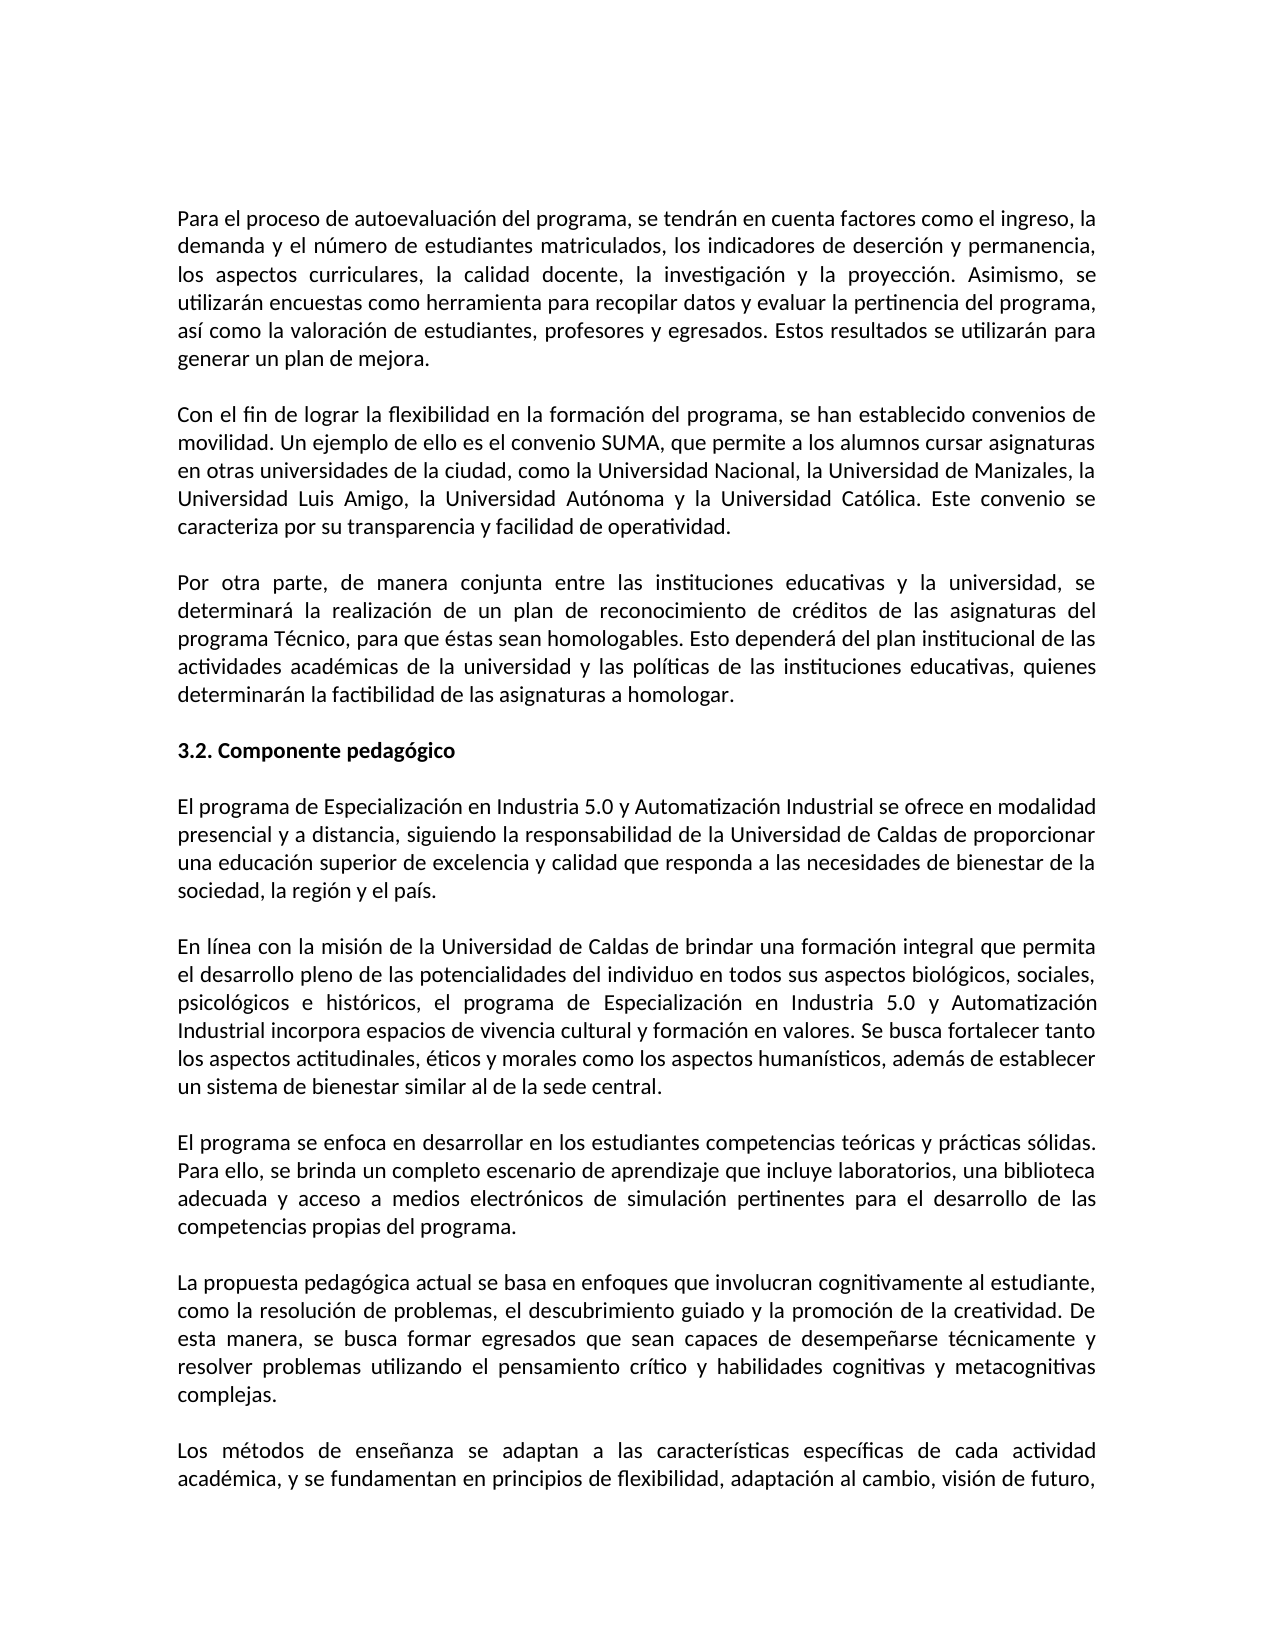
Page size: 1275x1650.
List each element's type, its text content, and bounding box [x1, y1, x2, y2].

text En línea con la misión de la Universidad de Caldas de brindar una formación integral que permita el desarrollo pleno de las potencialidades del individuo en todos sus aspectos biológicos, sociales, psicológicos e históricos, el programa de Especialización en Industria 5.0 y Automatización Industrial incorpora espacios de vivencia cultural y formación en valores. Se busca fortalecer tanto los aspectos actitudinales, éticos y morales como los aspectos humanísticos, además de establecer un sistema de bienestar similar al de la sede central. [177, 932, 1098, 1100]
text Por otra parte, de manera conjunta entre las instituciones educativas y la universidad, se determinará la realización de un plan de reconocimiento de créditos de las asignaturas del programa Técnico, para que éstas sean homologables. Esto dependerá del plan institucional de las actividades académicas de la universidad y las políticas de las instituciones educativas, quienes determinarán la factibilidad de las asignaturas a homologar. [177, 568, 1098, 708]
text La propuesta pedagógica actual se basa en enfoques que involucran cognitivamente al estudiante, como la resolución de problemas, el descubrimiento guiado y la promoción de la creatividad. De esta manera, se busca formar egresados que sean capaces de desempeñarse técnicamente y resolver problemas utilizando el pensamiento crítico y habilidades cognitivas y metacognitivas complejas. [177, 1268, 1098, 1408]
text El programa se enfoca en desarrollar en los estudiantes competencias teóricas y prácticas sólidas. Para ello, se brinda un completo escenario de aprendizaje que incluye laboratorios, una biblioteca adecuada y acceso a medios electrónicos de simulación pertinentes para el desarrollo de las competencias propias del programa. [177, 1128, 1098, 1240]
text Con el fin de lograr la flexibilidad en la formación del programa, se han establecido convenios de movilidad. Un ejemplo de ello es el convenio SUMA, que permite a los alumnos cursar asignaturas en otras universidades de la ciudad, como la Universidad Nacional, la Universidad de Manizales, la Universidad Luis Amigo, la Universidad Autónoma y la Universidad Católica. Este convenio se caracteriza por su transparencia y facilidad de operatividad. [177, 400, 1098, 540]
text 3.2. Componente pedagógico [177, 736, 1098, 764]
text El programa de Especialización en Industria 5.0 y Automatización Industrial se ofrece en modalidad presencial y a distancia, siguiendo la responsabilidad de la Universidad de Caldas de proporcionar una educación superior de excelencia y calidad que responda a las necesidades de bienestar de la sociedad, la región y el país. [177, 792, 1098, 904]
text Para el proceso de autoevaluación del programa, se tendrán en cuenta factores como el ingreso, la demanda y el número de estudiantes matriculados, los indicadores de deserción y permanencia, los aspectos curriculares, la calidad docente, la investigación y la proyección. Asimismo, se utilizarán encuestas como herramienta para recopilar datos y evaluar la pertinencia del programa, así como la valoración de estudiantes, profesores y egresados. Estos resultados se utilizarán para generar un plan de mejora. [177, 204, 1098, 372]
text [177, 1437, 1098, 1493]
